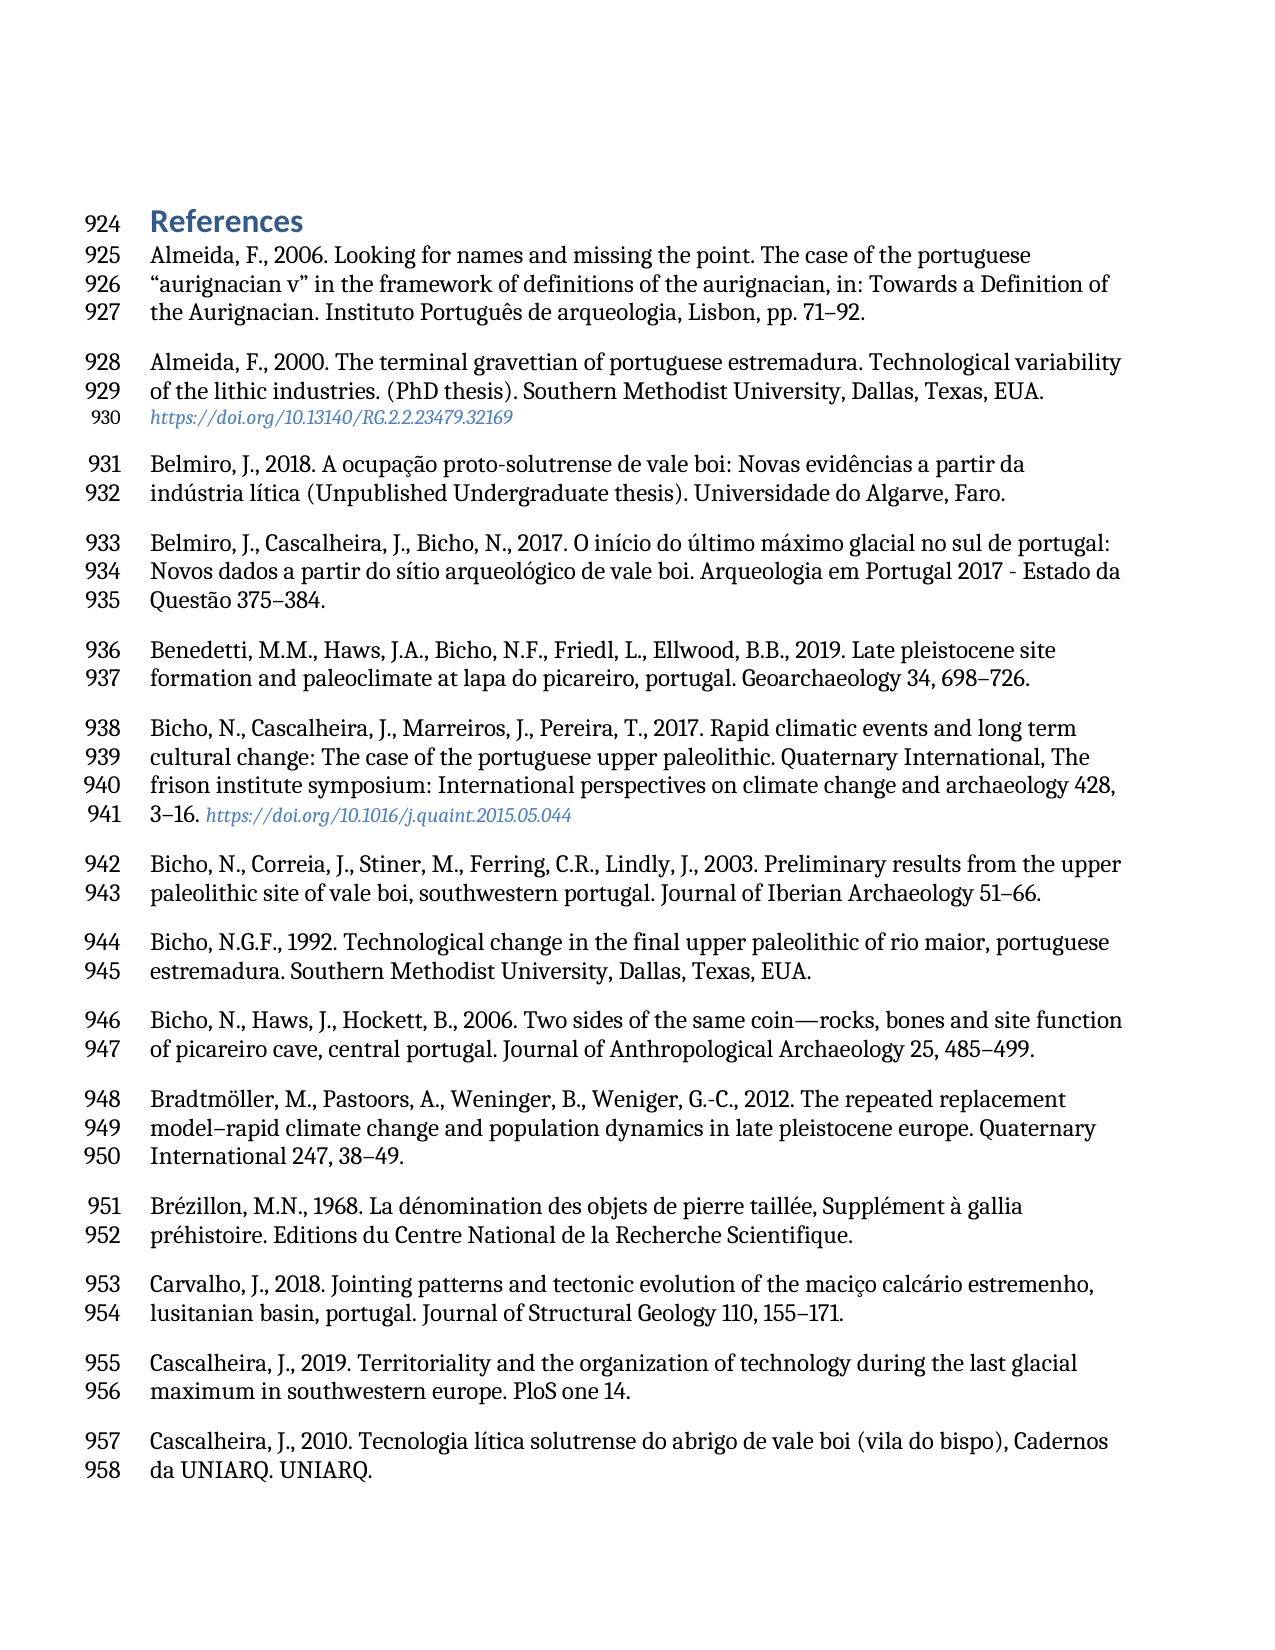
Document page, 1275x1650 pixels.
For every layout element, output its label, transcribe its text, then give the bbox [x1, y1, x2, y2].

text Bicho, N., Cascalheira, J., Marreiros, J., Pereira, T., 2017. Rapid climatic events and long term cultural change: The case of the portuguese upper paleolithic. Quaternary International, The frison institute symposium: International perspectives on climate change and archaeology 428, 3–16. https://doi.org/10.1016/j.quaint.2015.05.044 [150, 714, 1125, 829]
text Bradtmöller, M., Pastoors, A., Weninger, B., Weniger, G.-C., 2012. The repeated replacement model–rapid climate change and population dynamics in late pleistocene europe. Quaternary International 247, 38–49. [150, 1085, 1125, 1171]
text Benedetti, M.M., Haws, J.A., Bicho, N.F., Friedl, L., Ellwood, B.B., 2019. Late pleistocene site formation and paleoclimate at lapa do picareiro, portugal. Geoarchaeology 34, 698–726. [150, 636, 1125, 693]
text Almeida, F., 2006. Looking for names and missing the point. The case of the portuguese “aurignacian v” in the framework of definitions of the aurignacian, in: Towards a Definition of the Aurignacian. Instituto Português de arqueologia, Lisbon, pp. 71–92. [150, 241, 1125, 327]
text Belmiro, J., Cascalheira, J., Bicho, N., 2017. O início do último máximo glacial no sul de portugal: Novos dados a partir do sítio arqueológico de vale boi. Arqueologia em Portugal 2017 - Estado da Questão 375–384. [150, 528, 1125, 615]
text Bicho, N., Haws, J., Hockett, B., 2006. Two sides of the same coin—rocks, bones and site function of picareiro cave, central portugal. Journal of Anthropological Archaeology 25, 485–499. [150, 1006, 1125, 1064]
text Belmiro, J., 2018. A ocupação proto-solutrense de vale boi: Novas evidências a partir da indústria lítica (Unpublished Undergraduate thesis). Universidade do Algarve, Faro. [150, 450, 1125, 508]
text Bicho, N.G.F., 1992. Technological change in the final upper paleolithic of rio maior, portuguese estremadura. Southern Methodist University, Dallas, Texas, EUA. [150, 928, 1125, 986]
text Cascalheira, J., 2019. Territoriality and the organization of technology during the last glacial maximum in southwestern europe. PloS one 14. [150, 1348, 1125, 1406]
text Cascalheira, J., 2010. Tecnologia lítica solutrense do abrigo de vale boi (vila do bispo), Cadernos da UNIARQ. UNIARQ. [150, 1427, 1125, 1484]
text Carvalho, J., 2018. Jointing patterns and tectonic evolution of the maciço calcário estremenho, lusitanian basin, portugal. Journal of Structural Geology 110, 155–171. [150, 1270, 1125, 1328]
text Brézillon, M.N., 1968. La dénomination des objets de pierre taillée, Supplément à gallia préhistoire. Editions du Centre National de la Recherche Scientifique. [150, 1192, 1125, 1249]
subtitle References [150, 200, 1125, 241]
text Almeida, F., 2000. The terminal gravettian of portuguese estremadura. Technological variability of the lithic industries. (PhD thesis). Southern Methodist University, Dallas, Texas, EUA. https://doi.org/10.13140/RG.2.2.23479.32169 [150, 348, 1125, 429]
text Bicho, N., Correia, J., Stiner, M., Ferring, C.R., Lindly, J., 2003. Preliminary results from the upper paleolithic site of vale boi, southwestern portugal. Journal of Iberian Archaeology 51–66. [150, 850, 1125, 907]
